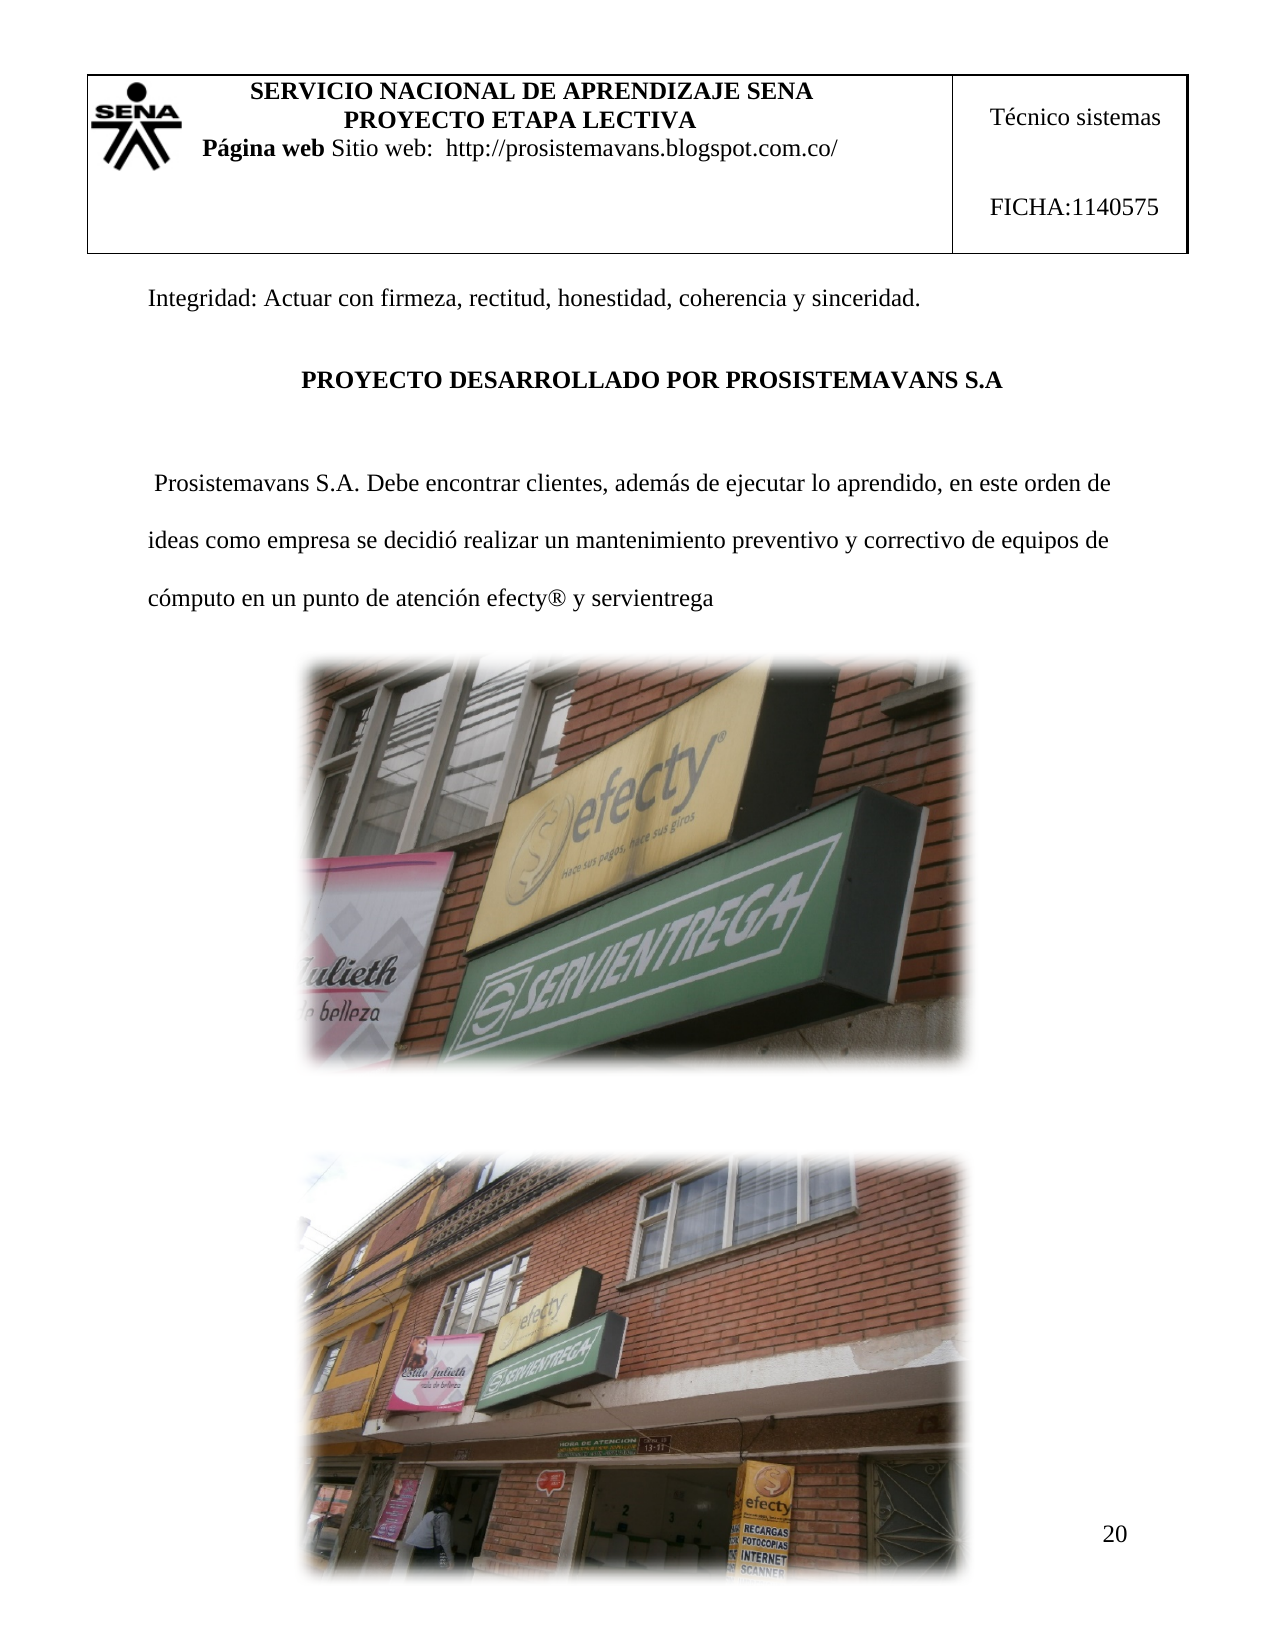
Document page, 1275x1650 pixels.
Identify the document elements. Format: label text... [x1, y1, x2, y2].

text Prosistemavans S.A. Debe encontrar clientes, además de ejecutar lo aprendido, en este orden de ideas como empresa se decidió realizar un mantenimiento preventivo y correctivo de equipos de cómputo en un punto de atención efecty® y servientrega [148, 468, 1127, 612]
picture [322, 1177, 947, 1559]
text Integridad: Actuar con firmeza, rectitud, honestidad, coherencia y sinceridad. [148, 283, 1127, 311]
picture [89, 79, 184, 174]
subtitle PROYECTO DESARROLLADO POR PROSISTEMAVANS S.A [148, 365, 1127, 394]
picture [323, 680, 950, 1048]
